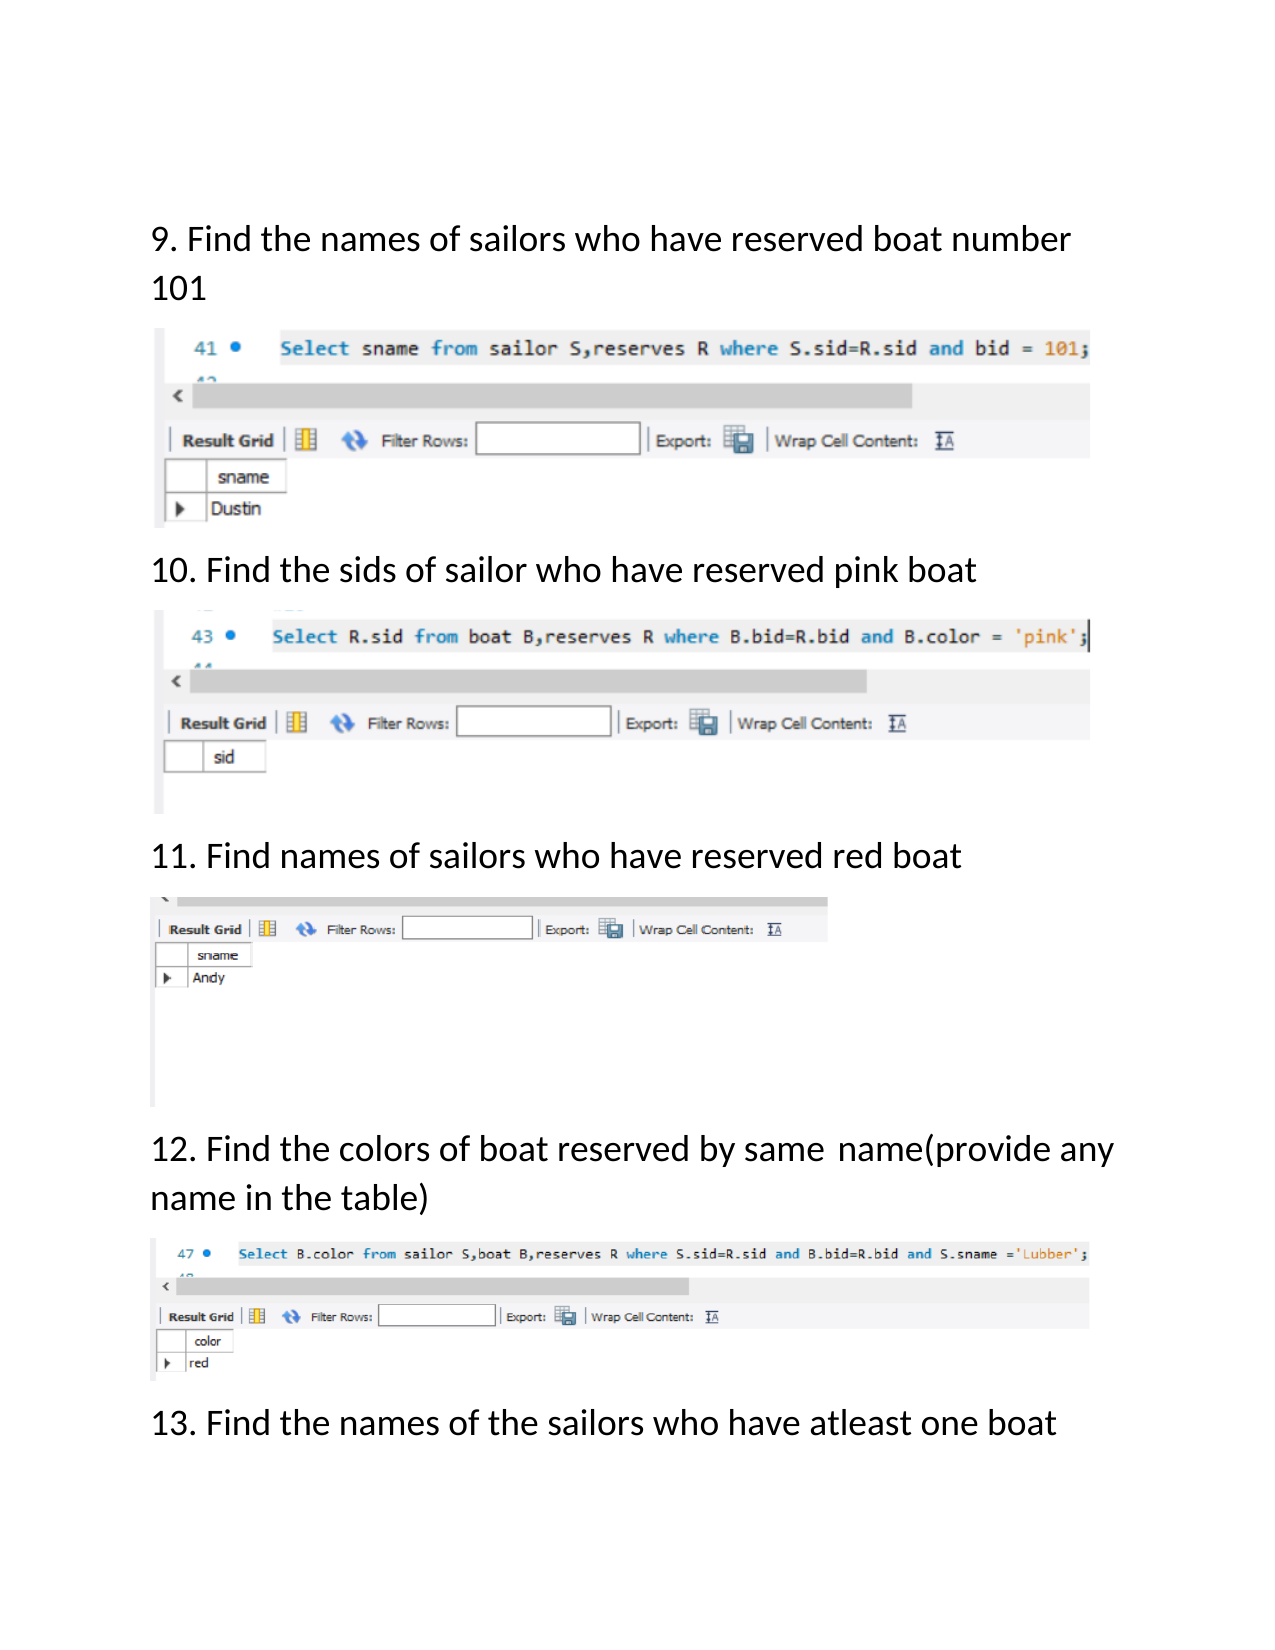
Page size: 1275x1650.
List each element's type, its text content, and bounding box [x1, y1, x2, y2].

text 10. Find the sids of sailor who have reserved pink boat [150, 546, 1125, 591]
text 13. Find the names of the sailors who have atleast one boat [150, 1398, 1125, 1444]
picture [150, 897, 828, 1107]
picture [150, 328, 1091, 528]
text 12. Find the colors of boat reserved by same name(provide any name in the table) [150, 1125, 1125, 1219]
text 11. Find names of sailors who have reserved red boat [150, 832, 1125, 878]
picture [150, 1238, 1090, 1381]
text 9. Find the names of sailors who have reserved boat number 101 [150, 215, 1125, 309]
picture [150, 610, 1091, 814]
